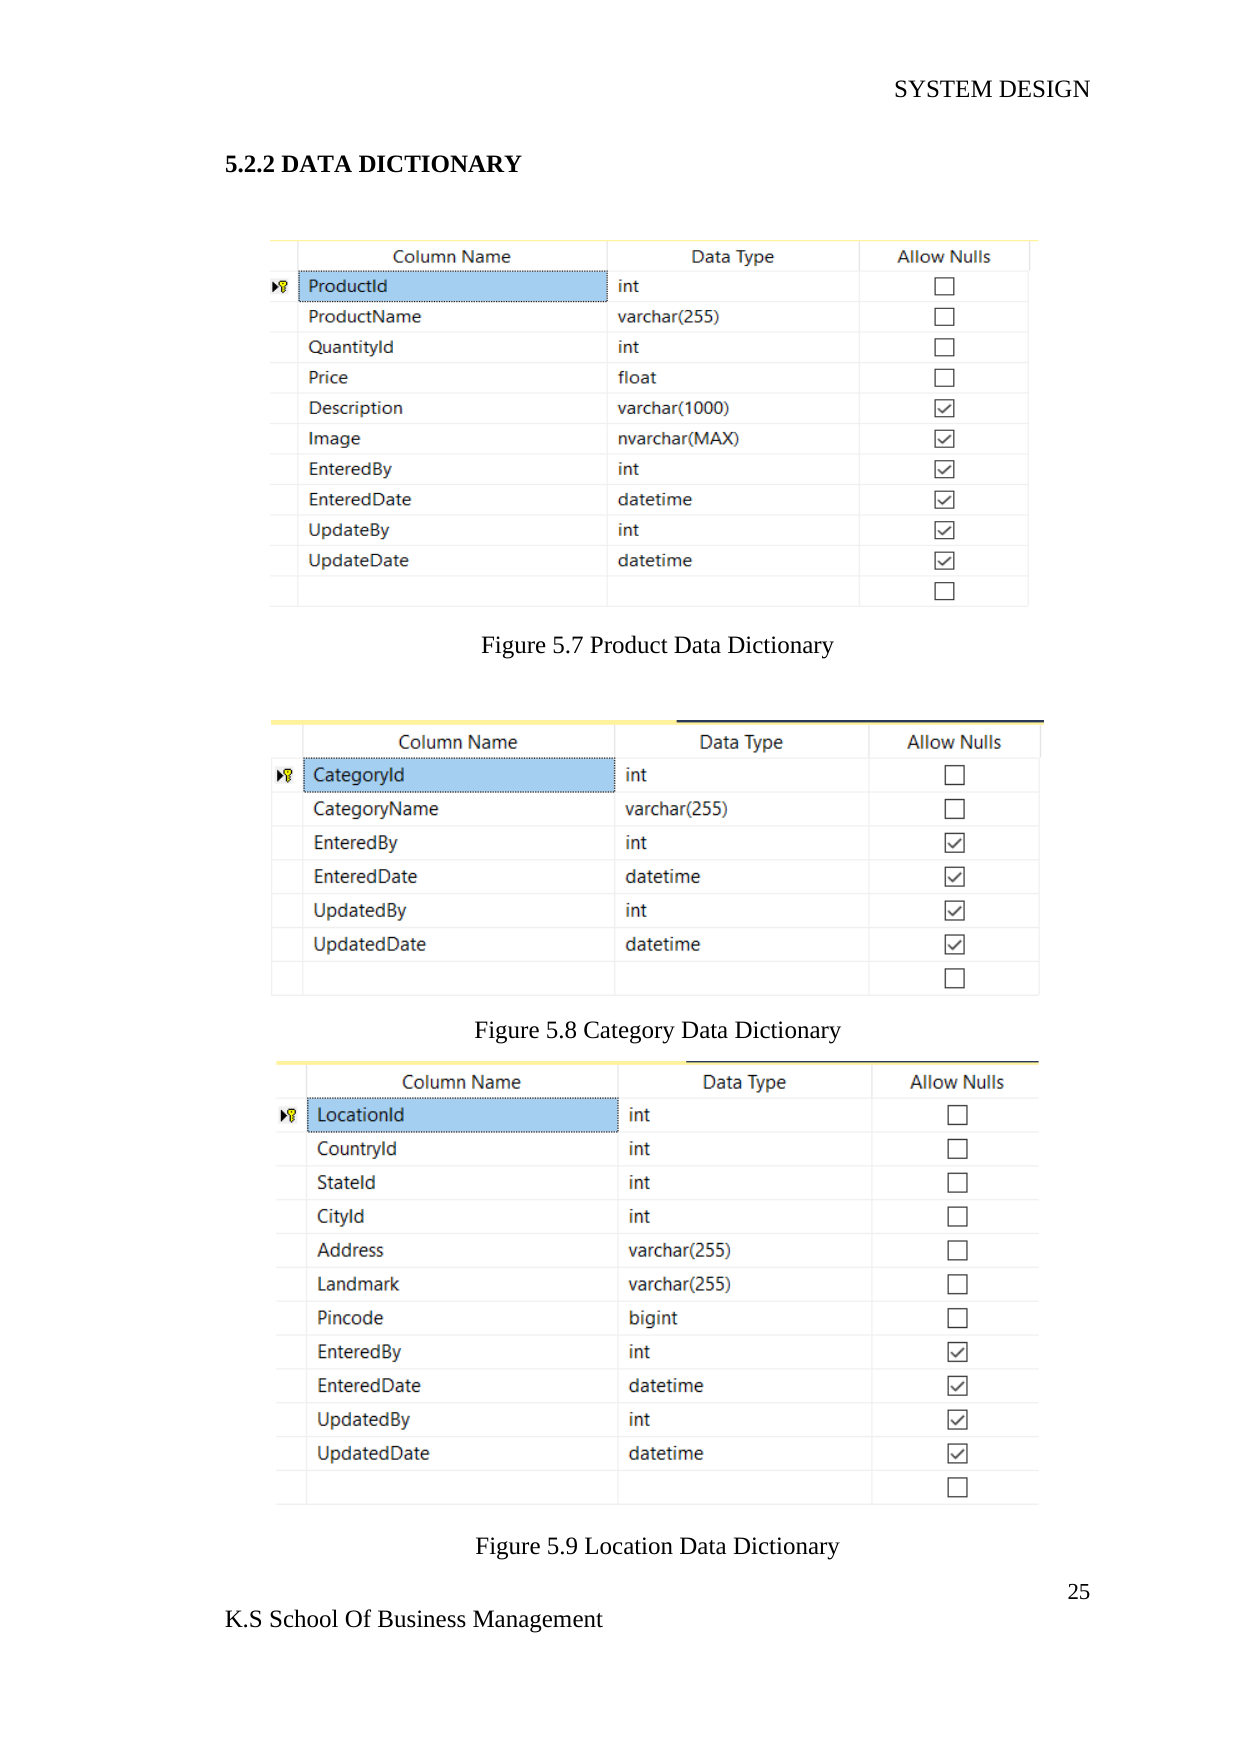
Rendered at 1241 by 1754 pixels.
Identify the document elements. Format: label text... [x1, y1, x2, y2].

text Figure 5.9 Location Data Dictionary [207, 1531, 1107, 1559]
subtitle DATA DICTIONARY [225, 149, 1219, 178]
picture [271, 720, 1044, 996]
picture [276, 1061, 1039, 1505]
picture [270, 240, 1039, 607]
